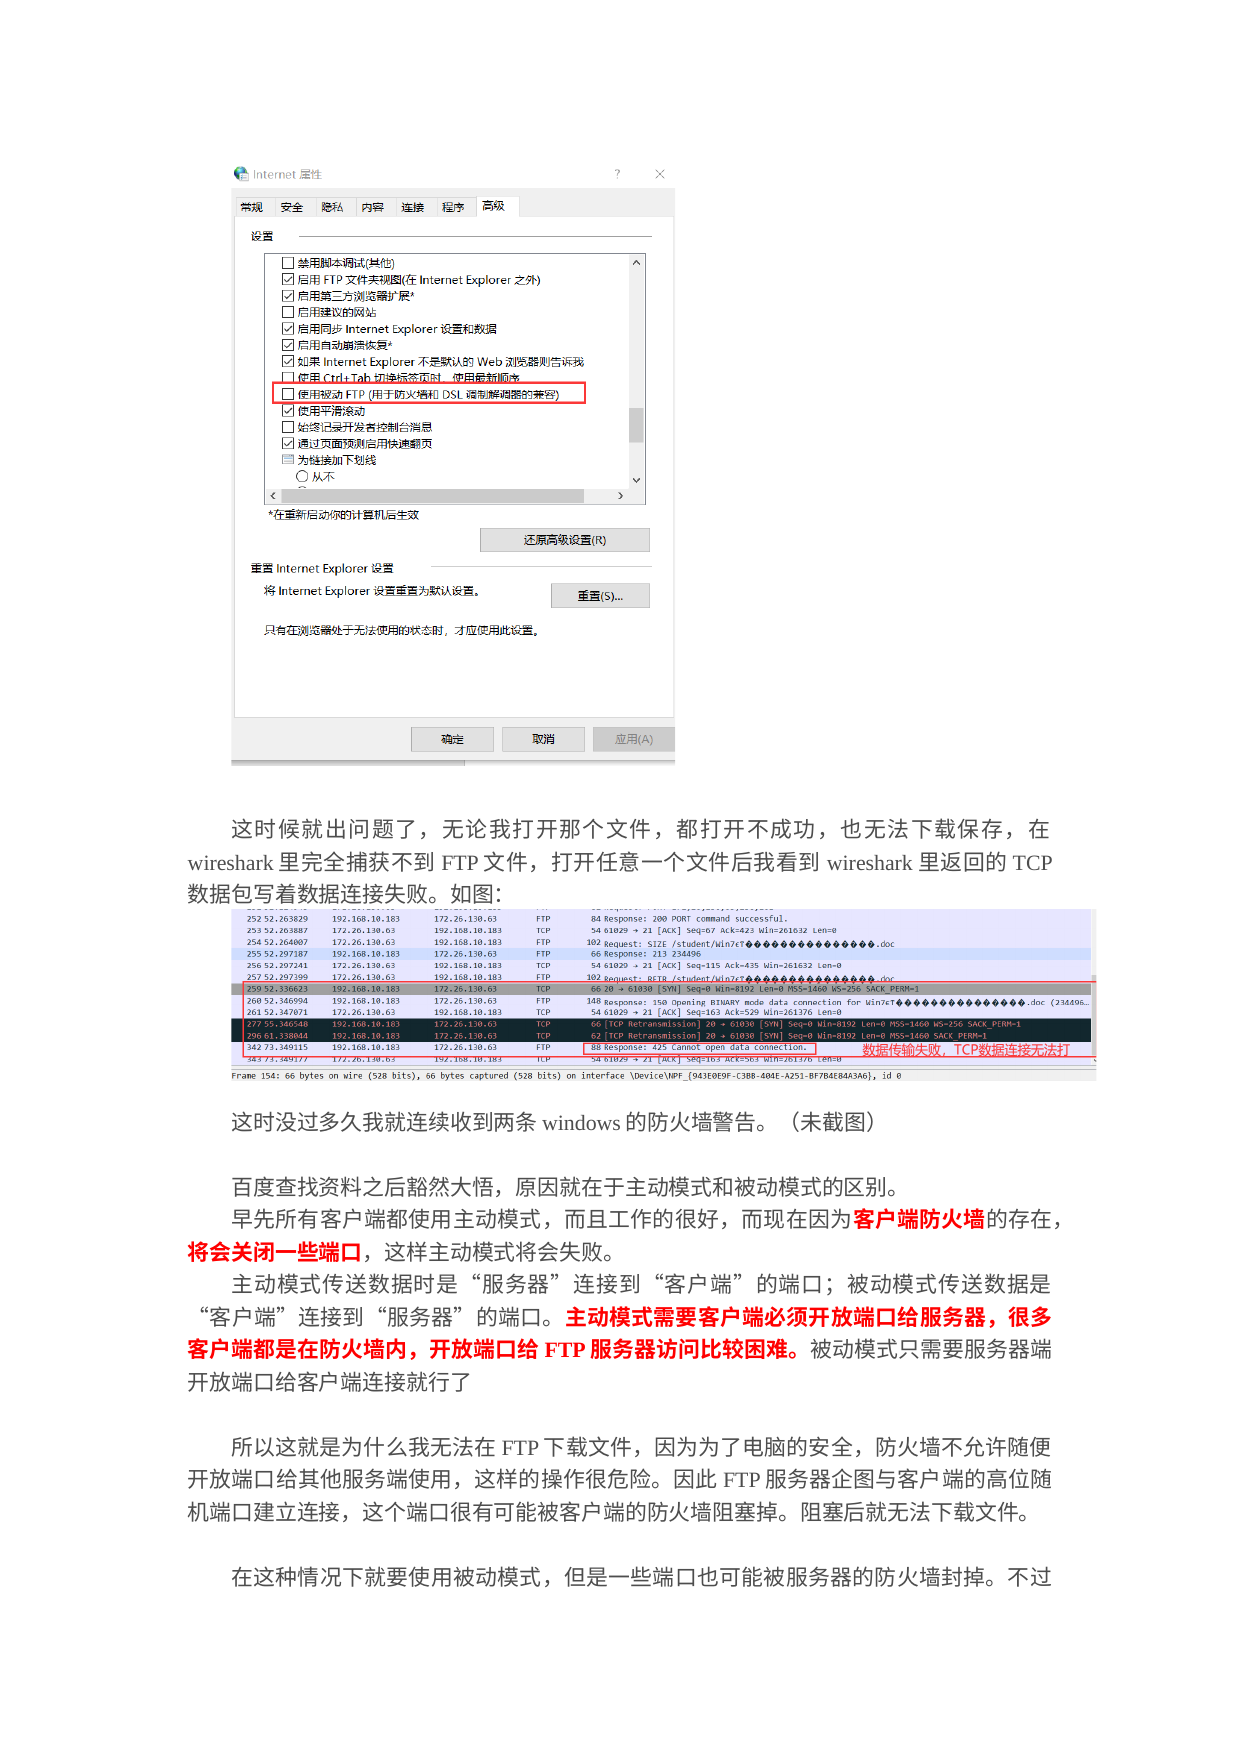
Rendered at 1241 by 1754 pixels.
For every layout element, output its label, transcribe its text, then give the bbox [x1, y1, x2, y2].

text 百度查找资料之后豁然大悟，原因就在于主动模式和被动模式的区别。 [187, 1169, 1053, 1202]
text 主动模式传送数据时是“服务器”连接到“客户端”的端口；被动模式传送数据是“客户端”连接到“服务器”的端口。主动模式需要客户端必须开放端口给服务器，很多客户端都是在防火墙内，开放端口给FTP服务器访问比较困难。被动模式只需要服务器端开放端口给客户端连接就行了 [187, 1267, 1053, 1397]
text 早先所有客户端都使用主动模式，而且工作的很好，而现在因为客户端防火墙的存在，将会关闭一些端口，这样主动模式将会失败。 [187, 1202, 1053, 1267]
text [187, 1559, 1053, 1592]
text 所以这就是为什么我无法在FTP下载文件，因为为了电脑的安全，防火墙不允许随便开放端口给其他服务端使用，这样的操作很危险。因此FTP服务器企图与客户端的高位随机端口建立连接，这个端口很有可能被客户端的防火墙阻塞掉。阻塞后就无法下载文件。 [187, 1429, 1053, 1527]
picture [231, 909, 1097, 1081]
text 这时没过多久我就连续收到两条windows的防火墙警告。（未截图） [187, 1104, 1053, 1137]
picture [231, 162, 675, 766]
text 这时候就出问题了，无论我打开那个文件，都打开不成功，也无法下载保存，在wireshark里完全捕获不到FTP文件，打开任意一个文件后我看到wireshark里返回的TCP数据包写着数据连接失败。如图： [187, 812, 1053, 909]
